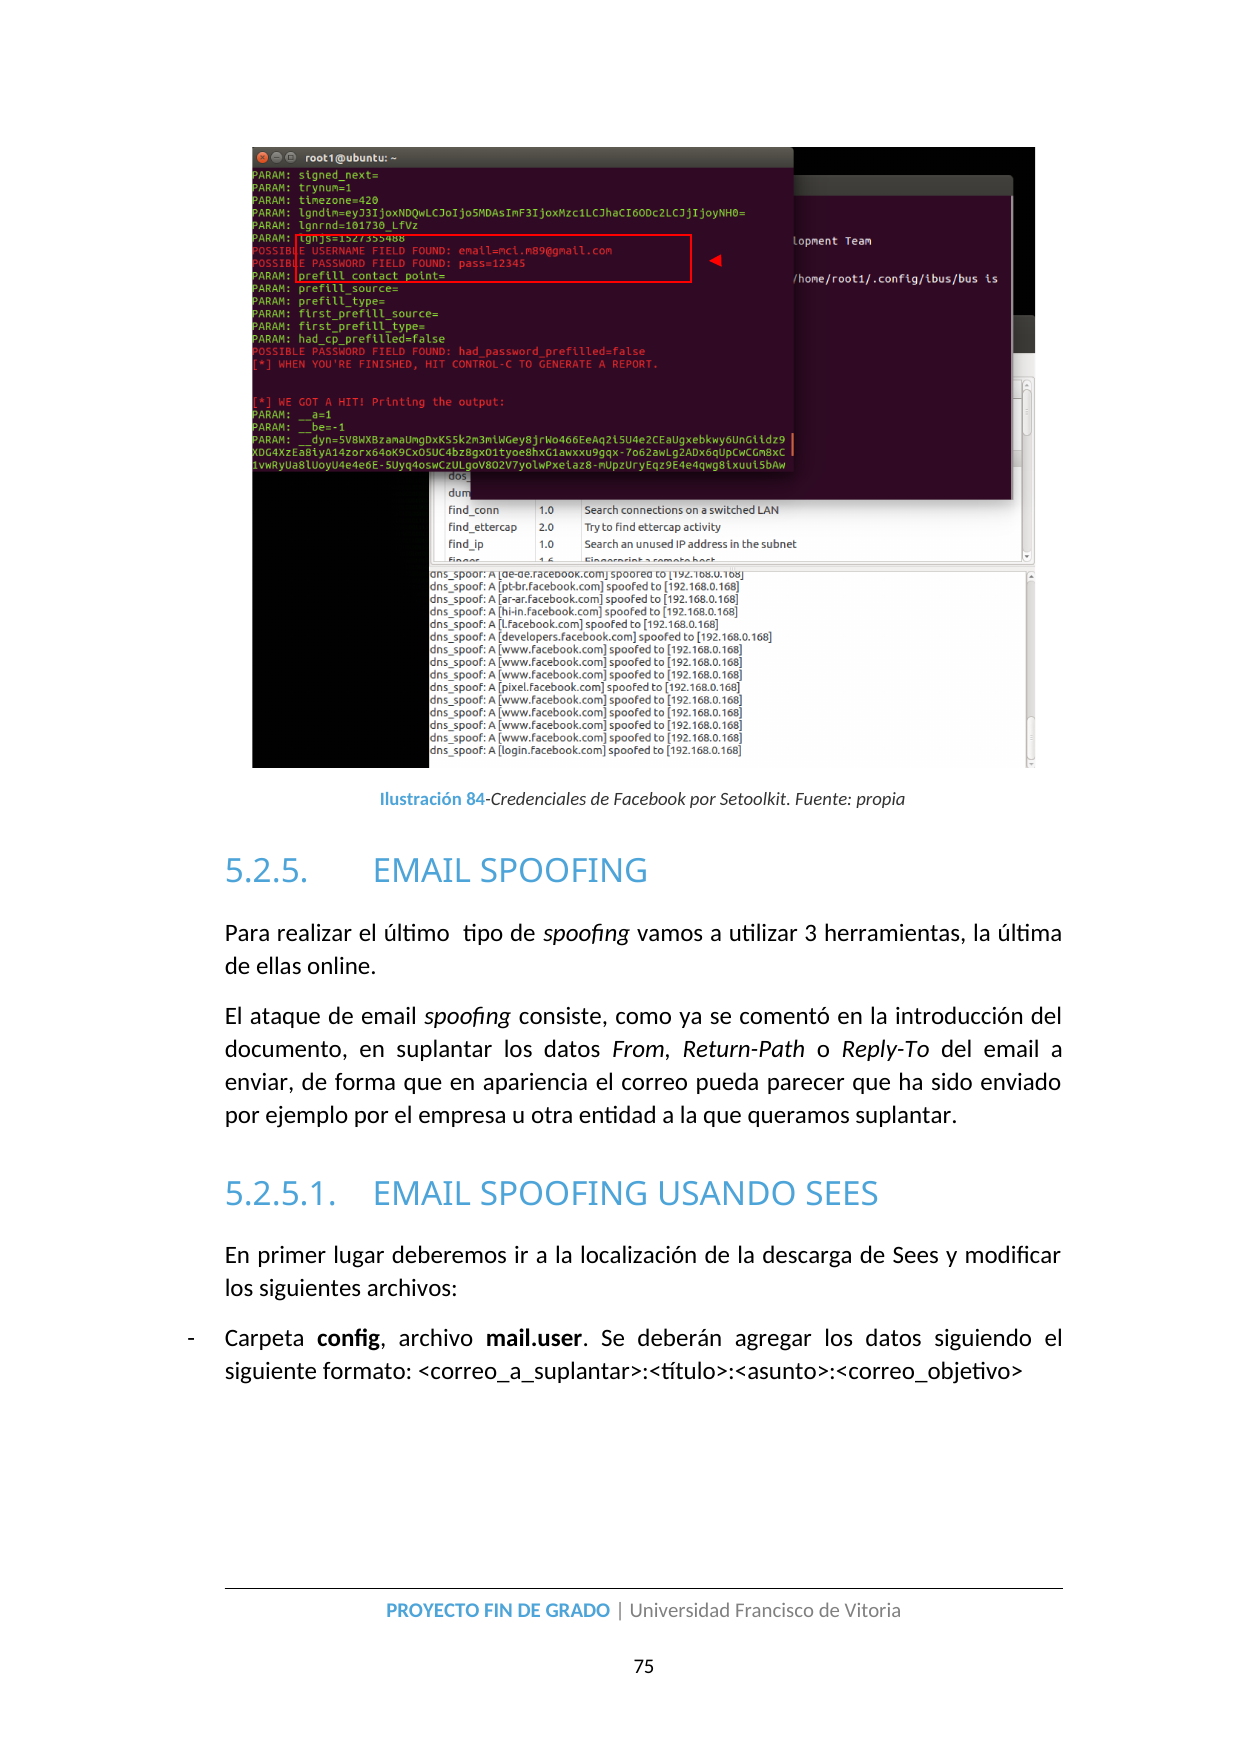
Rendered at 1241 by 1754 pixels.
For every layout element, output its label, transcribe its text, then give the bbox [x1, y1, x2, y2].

picture [252, 147, 1036, 768]
text Para realizar el último tipo de spoofing vamos a utilizar 3 herramientas, la última de ellas online. [224, 918, 1063, 981]
text En primer lugar deberemos ir a la localización de la descarga de Sees y modificar los siguientes archivos: [224, 1240, 1063, 1303]
subtitle EMAIL SPOOFING USANDO SEES [224, 1169, 1063, 1215]
list Carpeta config, archivo mail.user. Se deberán agregar los datos siguiendo el siguiente formato: <correo_a_suplantar>:<título>:<asunto>:<correo_objetivo> [187, 1322, 1063, 1386]
text El ataque de email spoofing consiste, como ya se comentó en la introducción del documento, en suplantar los datos From, Return-Path o Reply-To del email a enviar, de forma que en apariencia el correo pueda parecer que ha sido enviado por ejemplo por el empresa u otra entidad a la que queramos suplantar. [224, 1000, 1063, 1129]
text Ilustración 84-Credenciales de Facebook por Setoolkit. Fuente: propia [224, 787, 1063, 810]
subtitle EMAIL SPOOFING [224, 847, 1063, 893]
